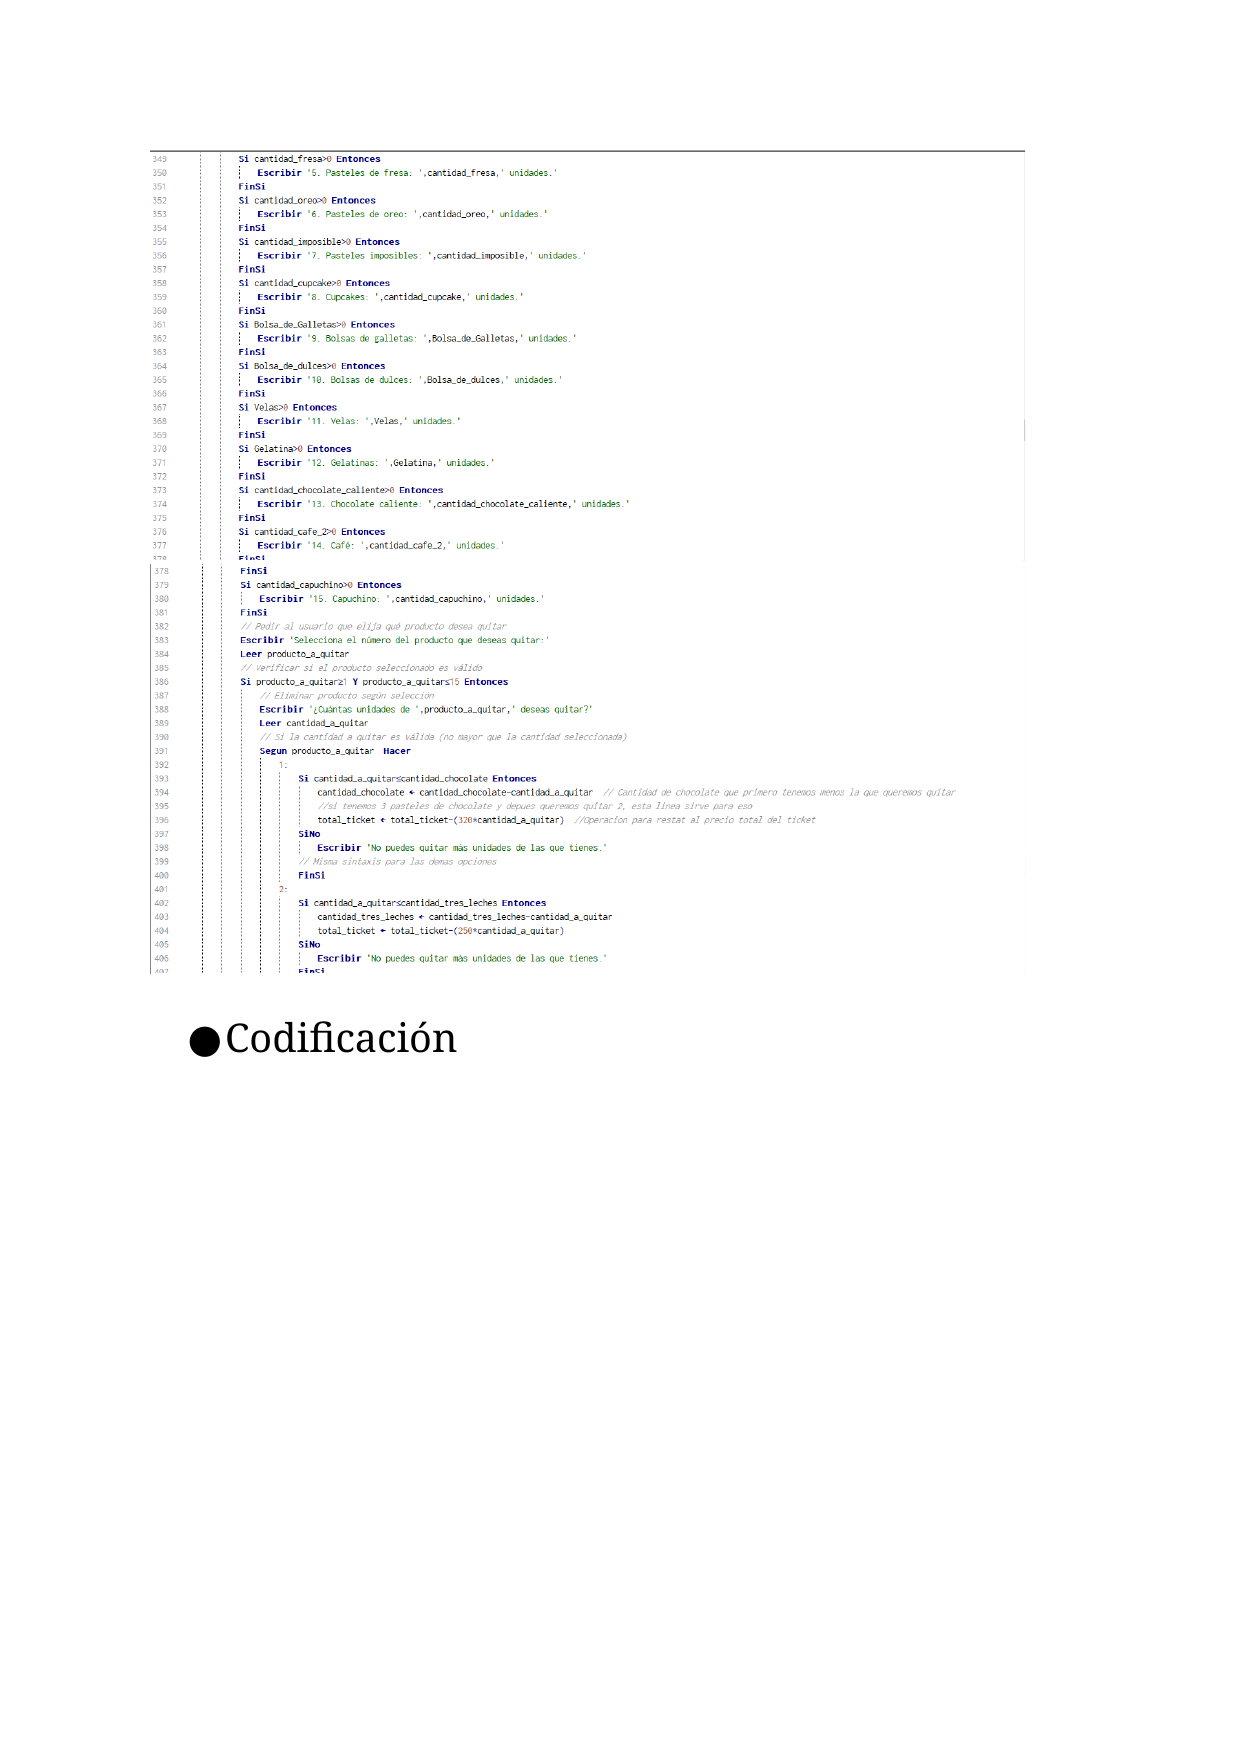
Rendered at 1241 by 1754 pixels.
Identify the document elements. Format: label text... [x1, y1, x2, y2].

picture [150, 150, 1025, 561]
picture [150, 564, 1025, 974]
list Codificación [187, 1011, 1090, 1064]
